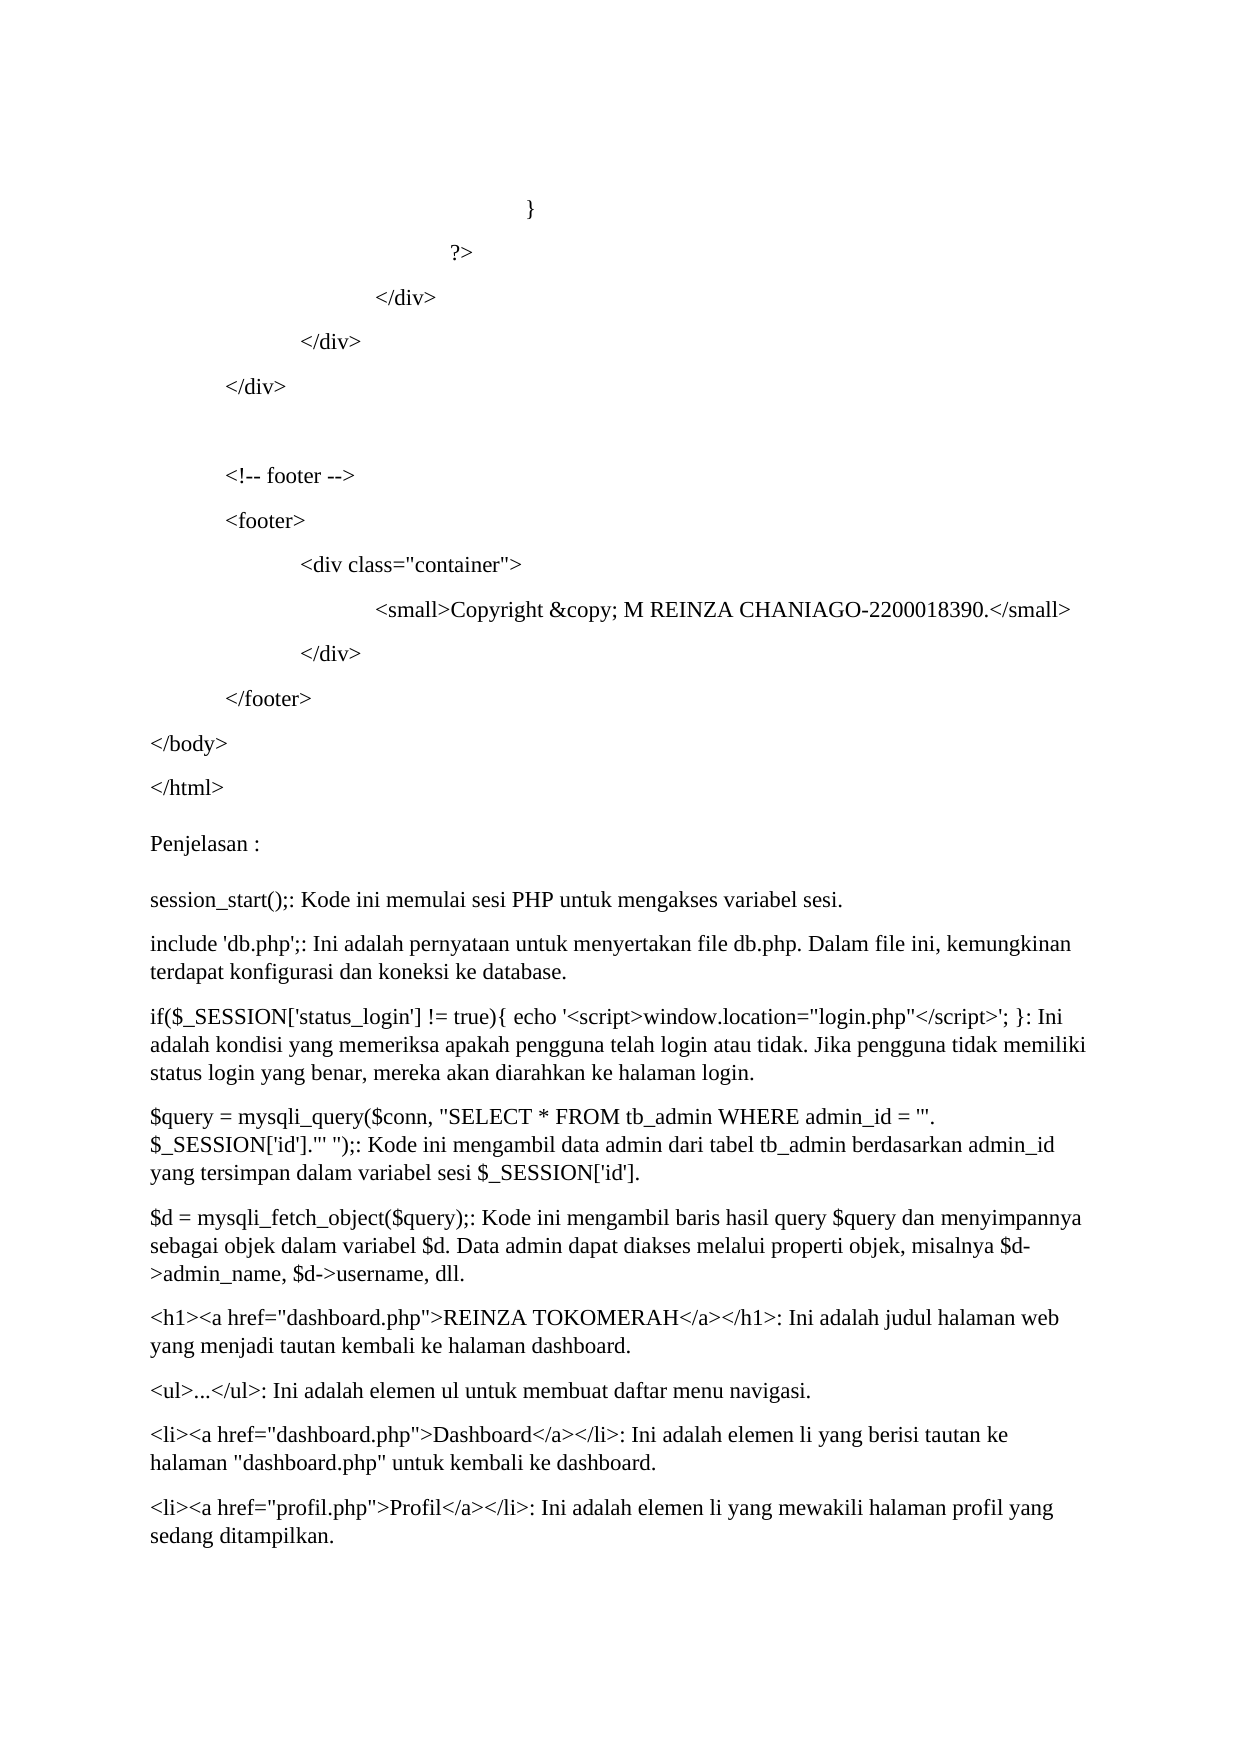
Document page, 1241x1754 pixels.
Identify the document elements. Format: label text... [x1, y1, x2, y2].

text </html> Penjelasan : session_start();: Kode ini memulai sesi PHP untuk mengakses variabel sesi. [150, 774, 1090, 912]
text <footer> [150, 507, 1090, 533]
text if($_SESSION['status_login'] != true){ echo '<script>window.location="login.php"</script>'; }: Ini adalah kondisi yang memeriksa apakah pengguna telah login atau tidak. Jika pengguna tidak memiliki status login yang benar, mereka akan diarahkan ke halaman login. [150, 1003, 1090, 1085]
text include 'db.php';: Ini adalah pernyataan untuk menyertakan file db.php. Dalam file ini, kemungkinan terdapat konfigurasi dan koneksi ke database. [150, 930, 1090, 985]
text <h1><a href="dashboard.php">REINZA TOKOMERAH</a></h1>: Ini adalah judul halaman web yang menjadi tautan kembali ke halaman dashboard. [150, 1304, 1090, 1358]
text $d = mysqli_fetch_object($query);: Kode ini mengambil baris hasil query $query dan menyimpannya sebagai objek dalam variabel $d. Data admin dapat diakses melalui properti objek, misalnya $d->admin_name, $d->username, dll. [150, 1204, 1090, 1286]
text <!-- footer --> [150, 462, 1090, 488]
text </body> [150, 729, 1090, 756]
text ?> [150, 239, 1090, 266]
text </div> [150, 640, 1090, 667]
text <ul>...</ul>: Ini adalah elemen ul untuk membuat daftar menu navigasi. [150, 1377, 1090, 1403]
text <small>Copyright &copy; M REINZA CHANIAGO-2200018390.</small> [150, 596, 1090, 622]
text <li><a href="profil.php">Profil</a></li>: Ini adalah elemen li yang mewakili halaman profil yang sedang ditampilkan. [150, 1494, 1090, 1548]
text </div> [150, 328, 1090, 355]
text </footer> [150, 685, 1090, 711]
text <div class="container"> [150, 551, 1090, 578]
text </div> [150, 373, 1090, 399]
text <li><a href="dashboard.php">Dashboard</a></li>: Ini adalah elemen li yang berisi tautan ke halaman "dashboard.php" untuk kembali ke dashboard. [150, 1421, 1090, 1476]
text </div> [150, 284, 1090, 310]
text $query = mysqli_query($conn, "SELECT * FROM tb_admin WHERE admin_id = '".$_SESSION['id']."' ");: Kode ini mengambil data admin dari tabel tb_admin berdasarkan admin_id yang tersimpan dalam variabel sesi $_SESSION['id']. [150, 1103, 1090, 1186]
text } [150, 194, 1090, 221]
